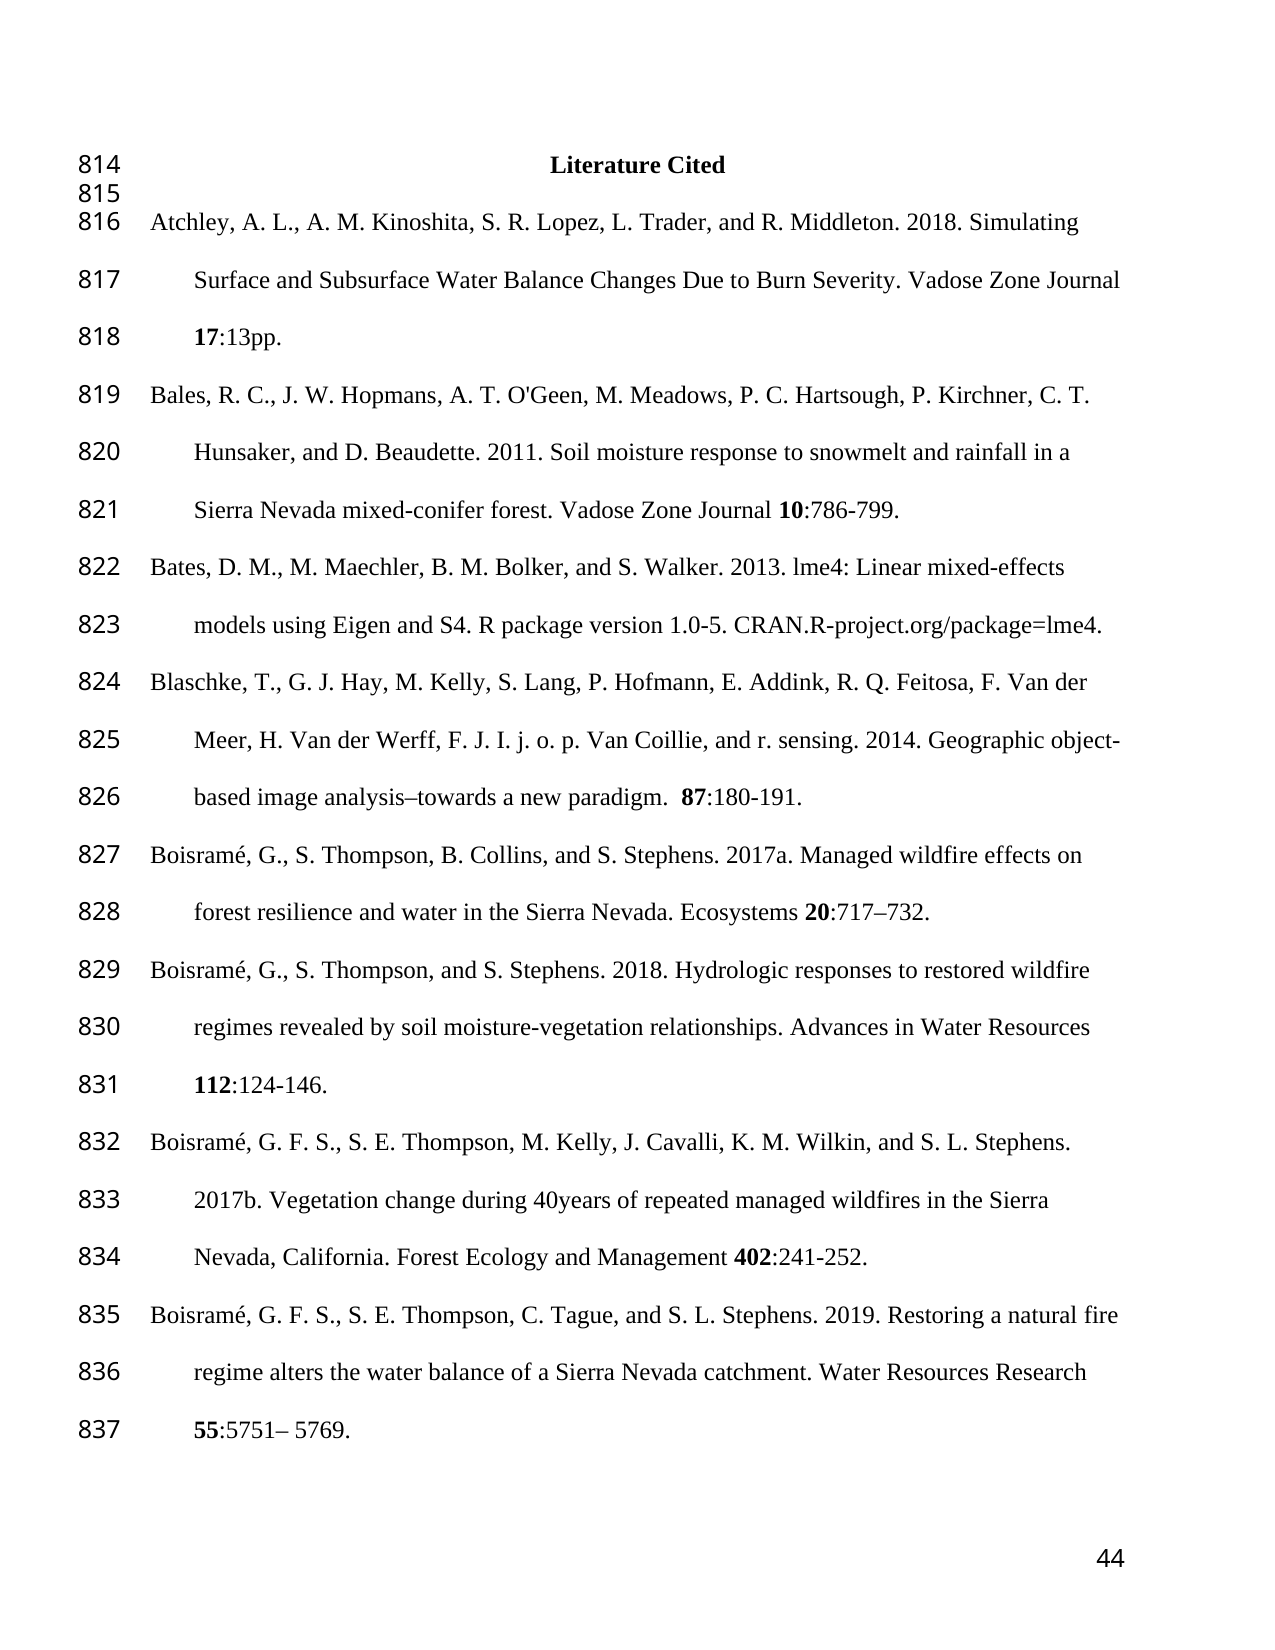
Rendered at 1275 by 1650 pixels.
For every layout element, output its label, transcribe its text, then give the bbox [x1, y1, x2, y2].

text Bates, D. M., M. Maechler, B. M. Bolker, and S. Walker. 2013. lme4: Linear mixed-effects models using Eigen and S4. R package version 1.0-5. CRAN.R-project.org/package=lme4. [150, 552, 1125, 639]
title Literature Cited [150, 150, 1125, 179]
text Boisramé, G. F. S., S. E. Thompson, M. Kelly, J. Cavalli, K. M. Wilkin, and S. L. Stephens. 2017b. Vegetation change during 40years of repeated managed wildfires in the Sierra Nevada, California. Forest Ecology and Management 402:241-252. [150, 1127, 1125, 1271]
text Boisramé, G. F. S., S. E. Thompson, C. Tague, and S. L. Stephens. 2019. Restoring a natural fire regime alters the water balance of a Sierra Nevada catchment. Water Resources Research 55:5751– 5769. [150, 1300, 1125, 1444]
text Boisramé, G., S. Thompson, B. Collins, and S. Stephens. 2017a. Managed wildfire effects on forest resilience and water in the Sierra Nevada. Ecosystems 20:717–732. [150, 840, 1125, 926]
text Atchley, A. L., A. M. Kinoshita, S. R. Lopez, L. Trader, and R. Middleton. 2018. Simulating Surface and Subsurface Water Balance Changes Due to Burn Severity. Vadose Zone Journal 17:13pp. [150, 207, 1125, 351]
text Boisramé, G., S. Thompson, and S. Stephens. 2018. Hydrologic responses to restored wildfire regimes revealed by soil moisture-vegetation relationships. Advances in Water Resources 112:124-146. [150, 955, 1125, 1099]
text Bales, R. C., J. W. Hopmans, A. T. O'Geen, M. Meadows, P. C. Hartsough, P. Kirchner, C. T. Hunsaker, and D. Beaudette. 2011. Soil moisture response to snowmelt and rainfall in a Sierra Nevada mixed-conifer forest. Vadose Zone Journal 10:786-799. [150, 380, 1125, 524]
text Blaschke, T., G. J. Hay, M. Kelly, S. Lang, P. Hofmann, E. Addink, R. Q. Feitosa, F. Van der Meer, H. Van der Werff, F. J. I. j. o. p. Van Coillie, and r. sensing. 2014. Geographic object-based image analysis–towards a new paradigm. 87:180-191. [150, 667, 1125, 811]
